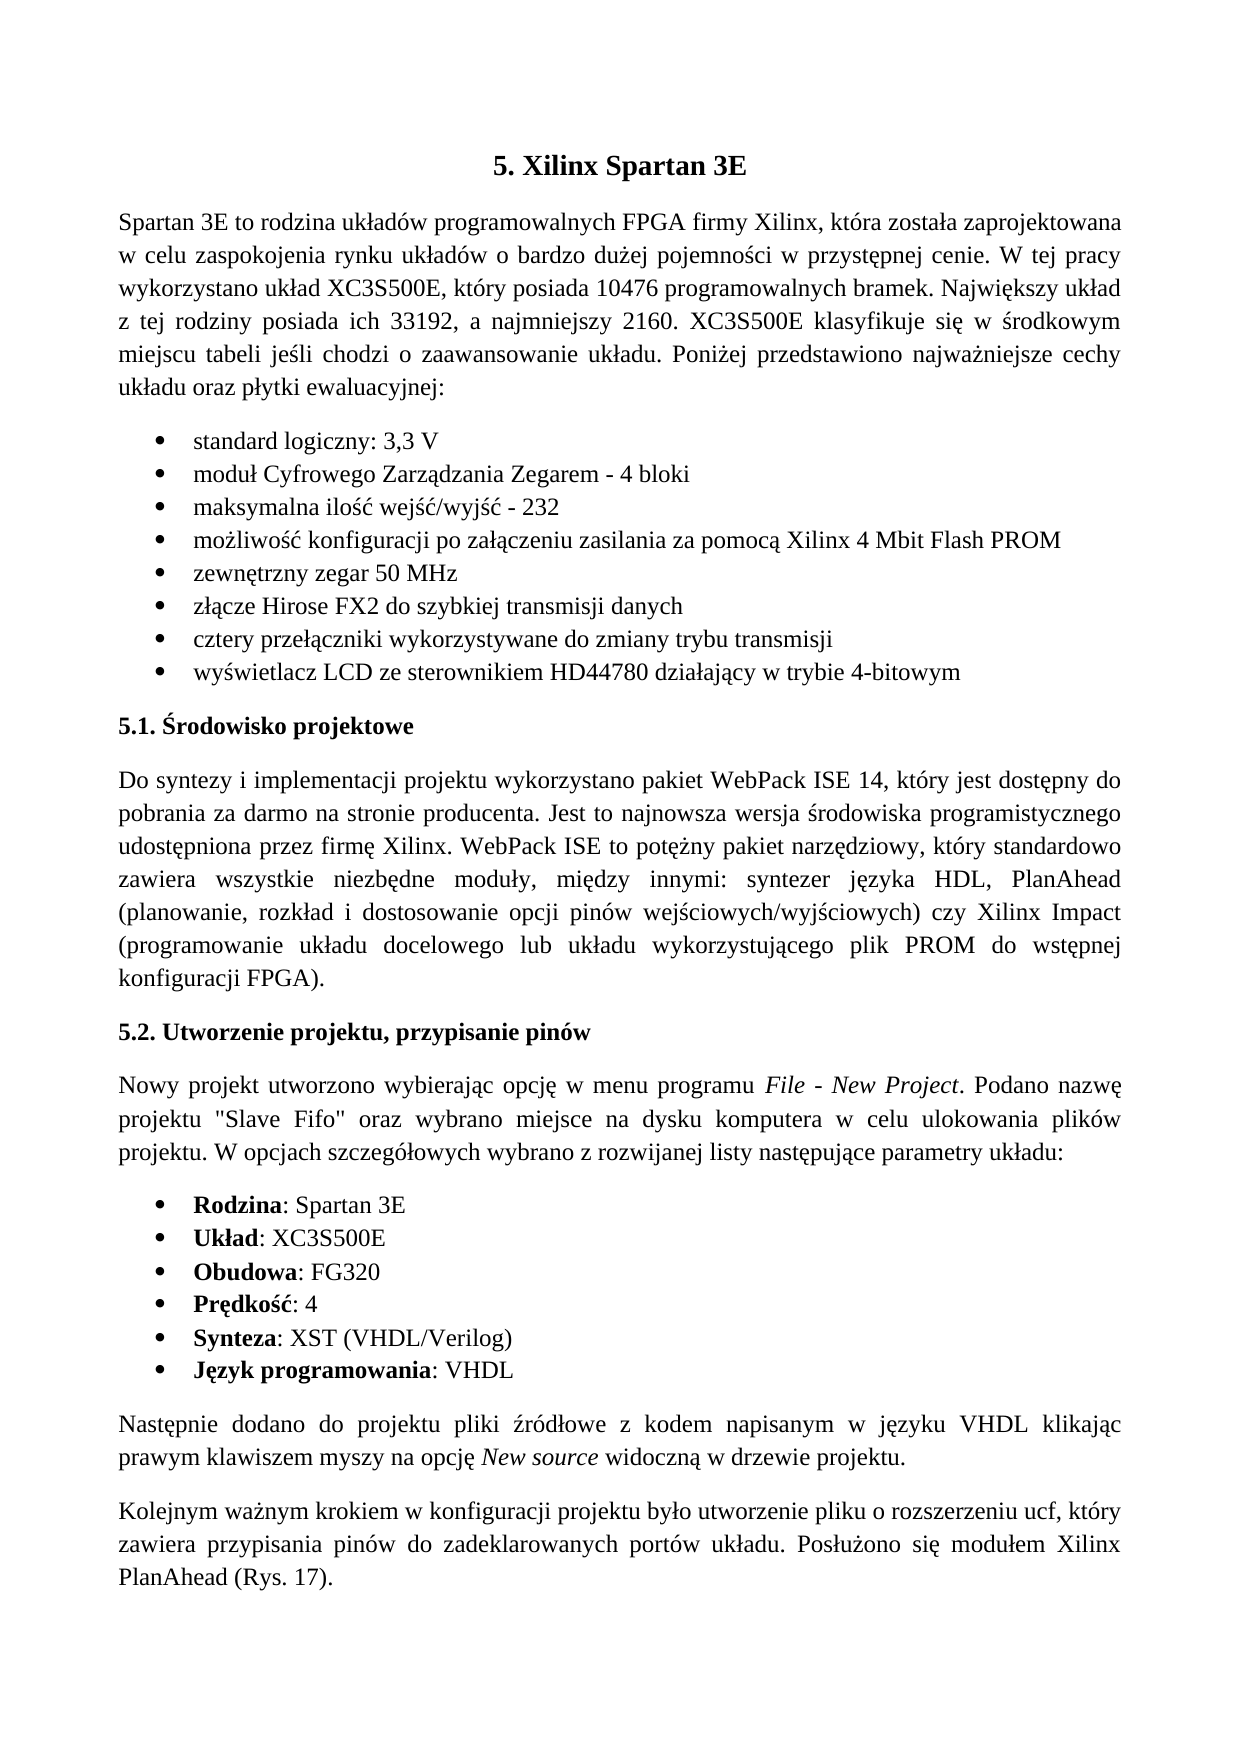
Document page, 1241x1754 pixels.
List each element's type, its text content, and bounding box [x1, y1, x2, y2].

text Nowy projekt utworzono wybierając opcję w menu programu File - New Project. Podano nazwę projektu "Slave Fifo" oraz wybrano miejsce na dysku komputera w celu ulokowania plików projektu. W opcjach szczegółowych wybrano z rozwijanej listy następujące parametry układu: [118, 1071, 1122, 1165]
list zewnętrzny zegar 50 MHz [156, 558, 1122, 587]
text Kolejnym ważnym krokiem w konfiguracji projektu było utworzenie pliku o rozszerzeniu ucf, który zawiera przypisania pinów do zadeklarowanych portów układu. Posłużono się modułem Xilinx PlanAhead (Rys. 17). [118, 1496, 1122, 1591]
list maksymalna ilość wejść/wyjść - 232 [156, 492, 1122, 521]
subtitle 5.1. Środowisko projektowe [118, 711, 1122, 740]
list Synteza: XST (VHDL/Verilog) [156, 1323, 1122, 1351]
list możliwość konfiguracji po załączeniu zasilania za pomocą Xilinx 4 Mbit Flash PROM [156, 525, 1122, 554]
list standard logiczny: 3,3 V [156, 426, 1122, 455]
list Prędkość: 4 [156, 1289, 1122, 1318]
list wyświetlacz LCD ze sterownikiem HD44780 działający w trybie 4-bitowym [156, 657, 1122, 686]
list Układ: XC3S500E [156, 1223, 1122, 1252]
list Język programowania: VHDL [156, 1356, 1122, 1384]
subtitle 5.2. Utworzenie projektu, przypisanie pinów [118, 1017, 1122, 1046]
list Obudowa: FG320 [156, 1257, 1122, 1285]
list złącze Hirose FX2 do szybkiej transmisji danych [156, 591, 1122, 620]
list moduł Cyfrowego Zarządzania Zegarem - 4 bloki [156, 459, 1122, 488]
list cztery przełączniki wykorzystywane do zmiany trybu transmisji [156, 624, 1122, 653]
text Do syntezy i implementacji projektu wykorzystano pakiet WebPack ISE 14, który jest dostępny do pobrania za darmo na stronie producenta. Jest to najnowsza wersja środowiska programistycznego udostępniona przez firmę Xilinx. WebPack ISE to potężny pakiet narzędziowy, który standardowo zawiera wszystkie niezbędne moduły, między innymi: syntezer języka HDL, PlanAhead (planowanie, rozkład i dostosowanie opcji pinów wejściowych/wyjściowych) czy Xilinx Impact (programowanie układu docelowego lub układu wykorzystującego plik PROM do wstępnej konfiguracji FPGA). [118, 765, 1122, 992]
subtitle 5. Xilinx Spartan 3E [118, 148, 1122, 181]
list Rodzina: Spartan 3E [156, 1191, 1122, 1219]
text Następnie dodano do projektu pliki źródłowe z kodem napisanym w języku VHDL klikając prawym klawiszem myszy na opcję New source widoczną w drzewie projektu. [118, 1409, 1122, 1471]
text Spartan 3E to rodzina układów programowalnych FPGA firmy Xilinx, która została zaprojektowana w celu zaspokojenia rynku układów o bardzo dużej pojemności w przystępnej cenie. W tej pracy wykorzystano układ XC3S500E, który posiada 10476 programowalnych bramek. Największy układ z tej rodziny posiada ich 33192, a najmniejszy 2160. XC3S500E klasyfikuje się w środkowym miejscu tabeli jeśli chodzi o zaawansowanie układu. Poniżej przedstawiono najważniejsze cechy układu oraz płytki ewaluacyjnej: [118, 207, 1122, 401]
